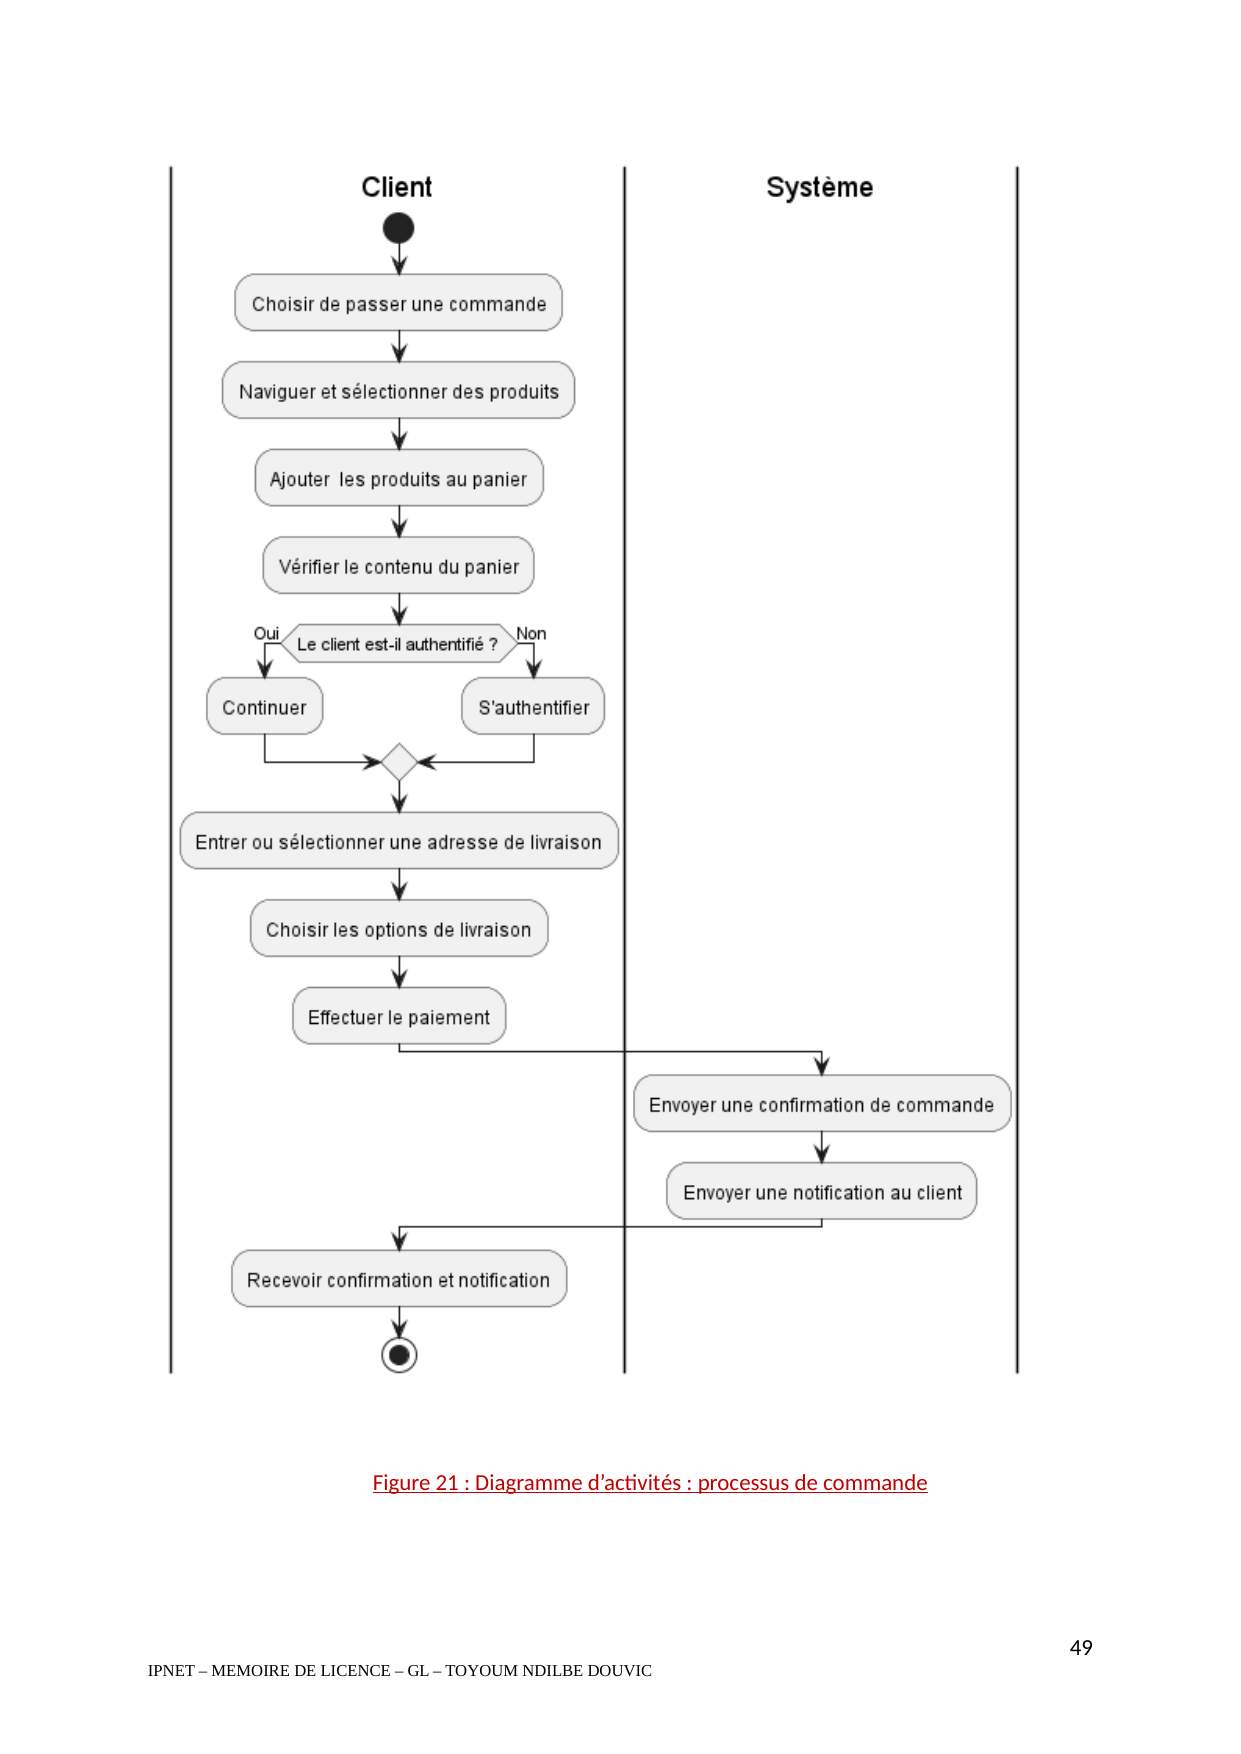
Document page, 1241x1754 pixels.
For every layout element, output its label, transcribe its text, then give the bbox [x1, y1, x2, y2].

picture [147, 147, 1045, 1389]
text Figure 21 : Diagramme d’activités : processus de commande [298, 1468, 1093, 1496]
